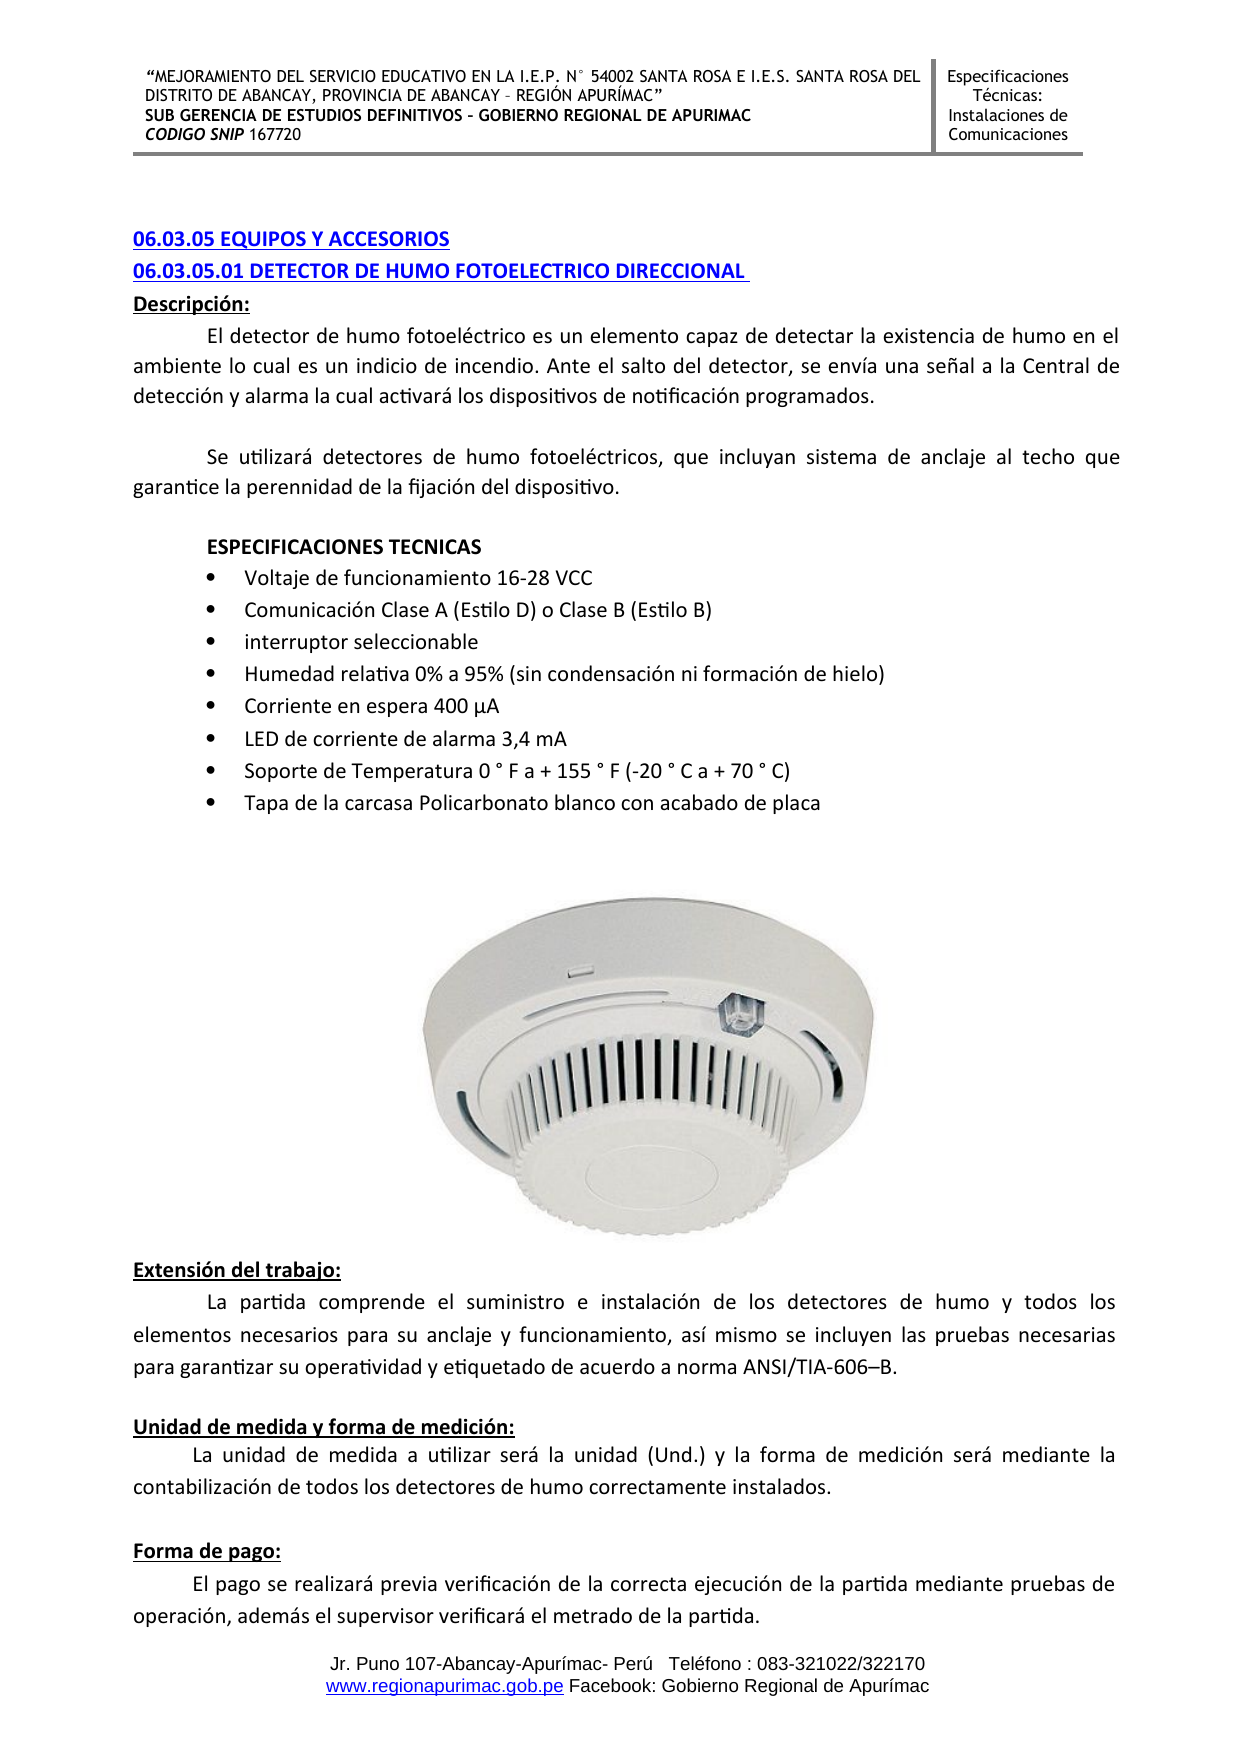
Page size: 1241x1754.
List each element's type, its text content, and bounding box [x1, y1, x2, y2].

list Tapa de la carcasa Policarbonato blanco con acabado de placa [207, 788, 1117, 816]
list Forma de pago: [133, 1537, 1117, 1565]
list El pago se realizará previa verificación de la correcta ejecución de la partida mediante pruebas de operación, además el supervisor verificará el metrado de la partida. [133, 1569, 1117, 1629]
text La partida comprende el suministro e instalación de los detectores de humo y todos los elementos necesarios para su anclaje y funcionamiento, así mismo se incluyen las pruebas necesarias para garantizar su operatividad y etiquetado de acuerdo a norma ANSI/TIA-606–B. [133, 1287, 1117, 1380]
list ESPECIFICACIONES TECNICAS [133, 532, 1122, 561]
text Descripción: [133, 289, 1117, 317]
list El detector de humo fotoeléctrico es un elemento capaz de detectar la existencia de humo en el ambiente lo cual es un indicio de incendio. Ante el salto del detector, se envía una señal a la Central de detección y alarma la cual activará los dispositivos de notificación programados. [133, 321, 1122, 409]
list LED de corriente de alarma 3,4 mA [207, 724, 1117, 752]
list Se utilizará detectores de humo fotoeléctricos, que incluyan sistema de anclaje al techo que garantice la perennidad de la fijación del dispositivo. [133, 442, 1122, 500]
list Voltaje de funcionamiento 16-28 VCC [207, 563, 1117, 591]
list Humedad relativa 0% a 95% (sin condensación ni formación de hielo) [207, 659, 1117, 687]
list 06.03.05 EQUIPOS Y ACCESORIOS [133, 224, 1117, 252]
text Extensión del trabajo: [133, 1255, 1117, 1283]
list Soporte de Temperatura 0 ° F a + 155 ° F (-20 ° C a + 70 ° C) [207, 756, 1117, 784]
text Unidad de medida y forma de medición: [133, 1412, 1122, 1440]
list Corriente en espera 400 μA [207, 691, 1117, 719]
list interruptor seleccionable [207, 627, 1117, 655]
list 06.03.05.01 DETECTOR DE HUMO FOTOELECTRICO DIRECCIONAL [133, 257, 1117, 285]
list Comunicación Clase A (Estilo D) o Clase B (Estilo B) [207, 595, 1117, 623]
list La unidad de medida a utilizar será la unidad (Und.) y la forma de medición será mediante la contabilización de todos los detectores de humo correctamente instalados. [133, 1440, 1117, 1500]
picture [378, 880, 964, 1254]
